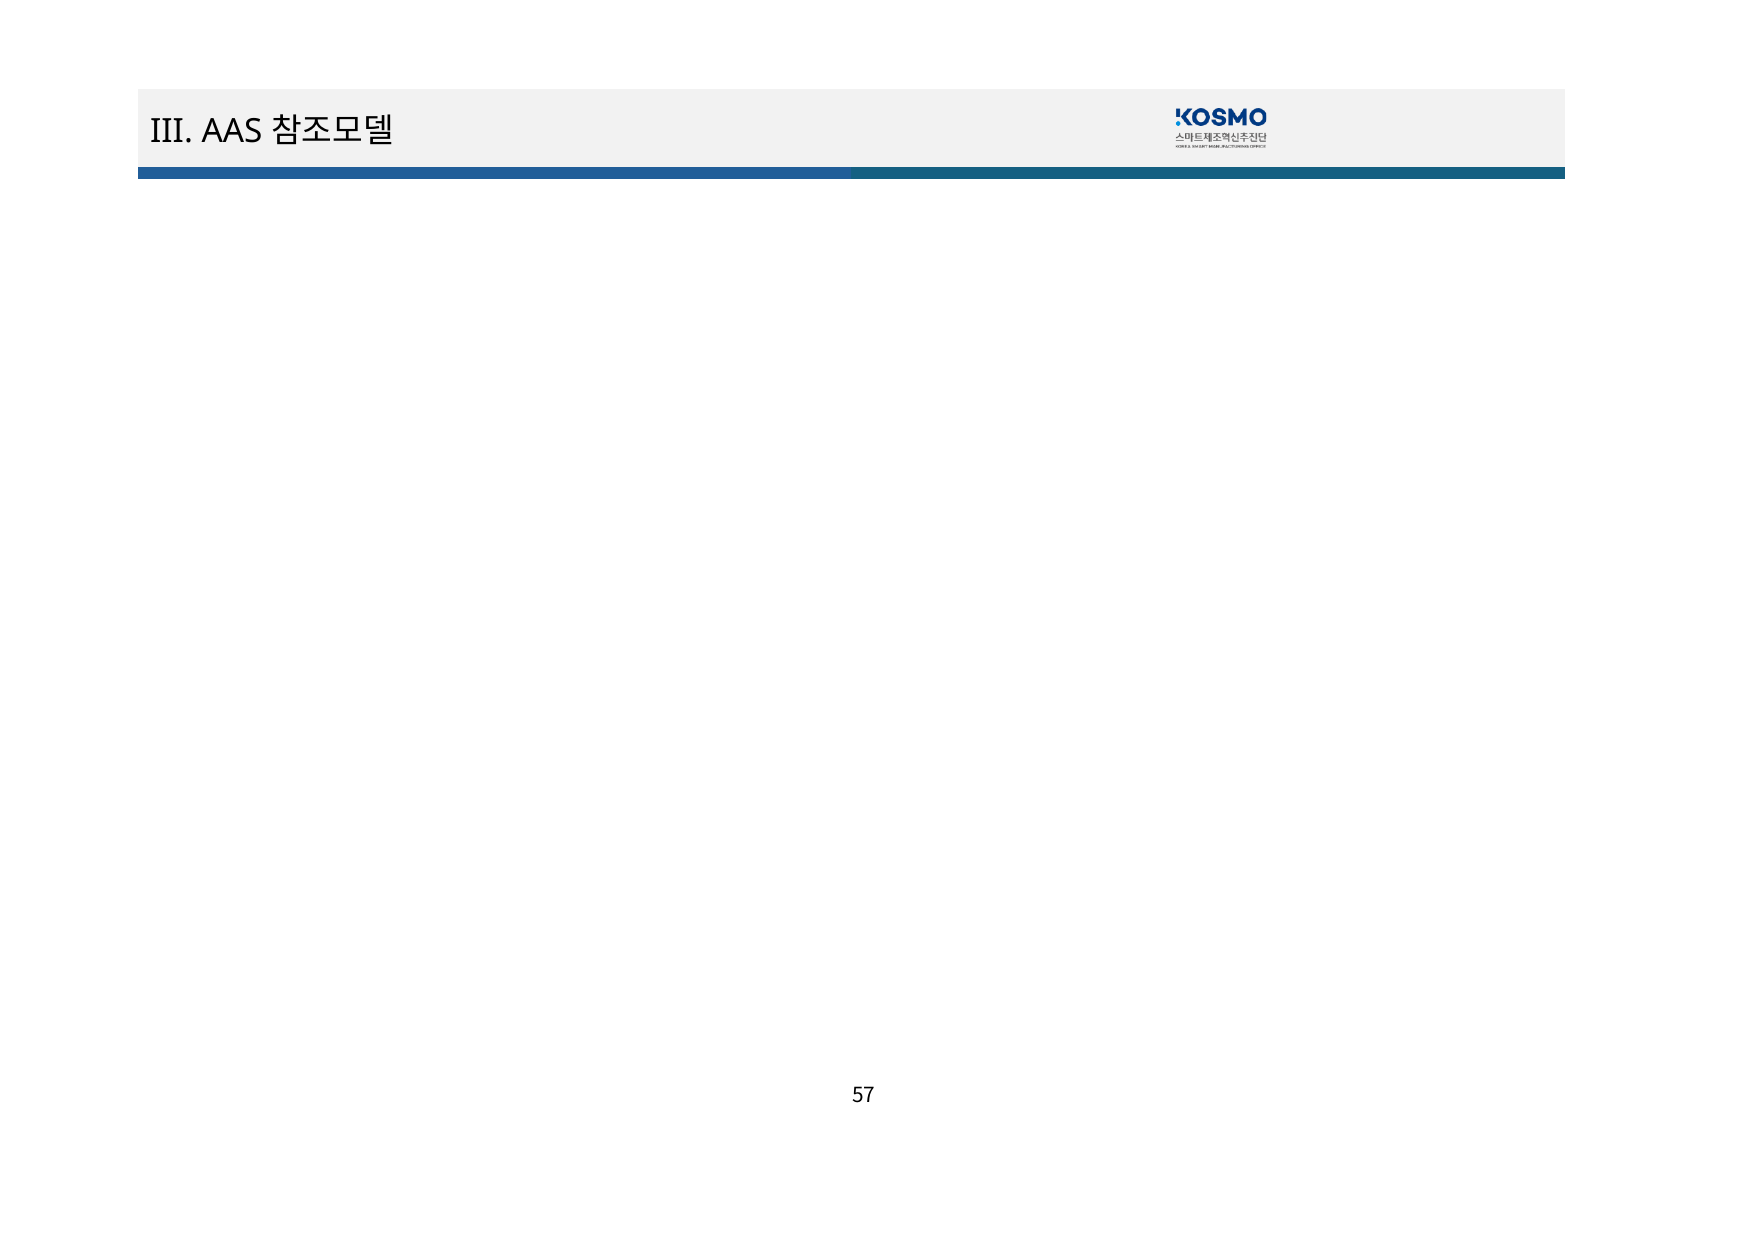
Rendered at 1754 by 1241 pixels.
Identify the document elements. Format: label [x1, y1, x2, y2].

picture [1175, 108, 1267, 148]
